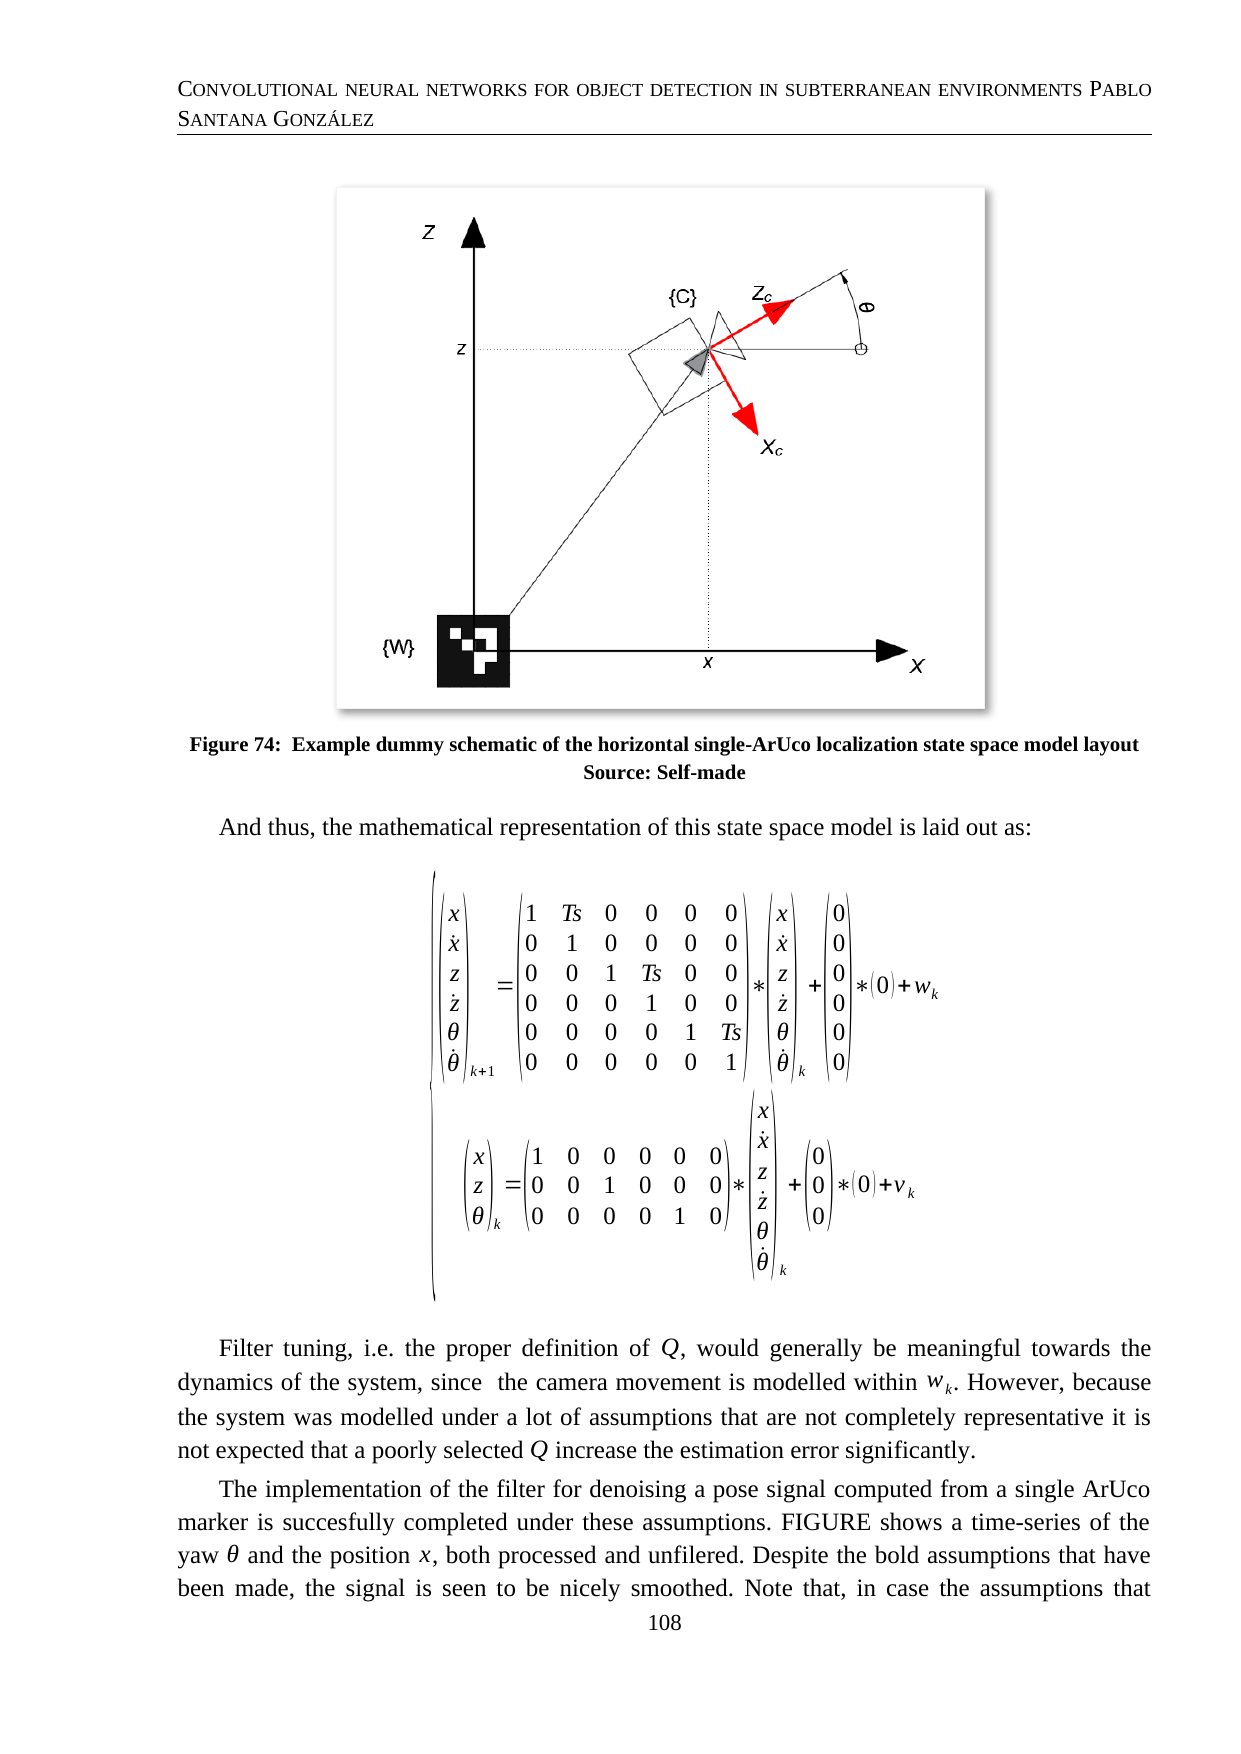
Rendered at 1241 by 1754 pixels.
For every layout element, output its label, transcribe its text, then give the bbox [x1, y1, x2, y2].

picture [337, 188, 984, 708]
text And thus, the mathematical representation of this state space model is laid out as: [177, 812, 1152, 841]
text Filter tuning, i.e. the proper definition of , would generally be meaningful towards the dynamics of the system, since the camera movement is modelled within . However, because the system was modelled under a lot of assumptions that are not completely representative it is not expected that a poorly selected increase the estimation error significantly. [177, 1333, 1152, 1463]
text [177, 1474, 1152, 1602]
text Source: Self-made [177, 760, 1152, 784]
